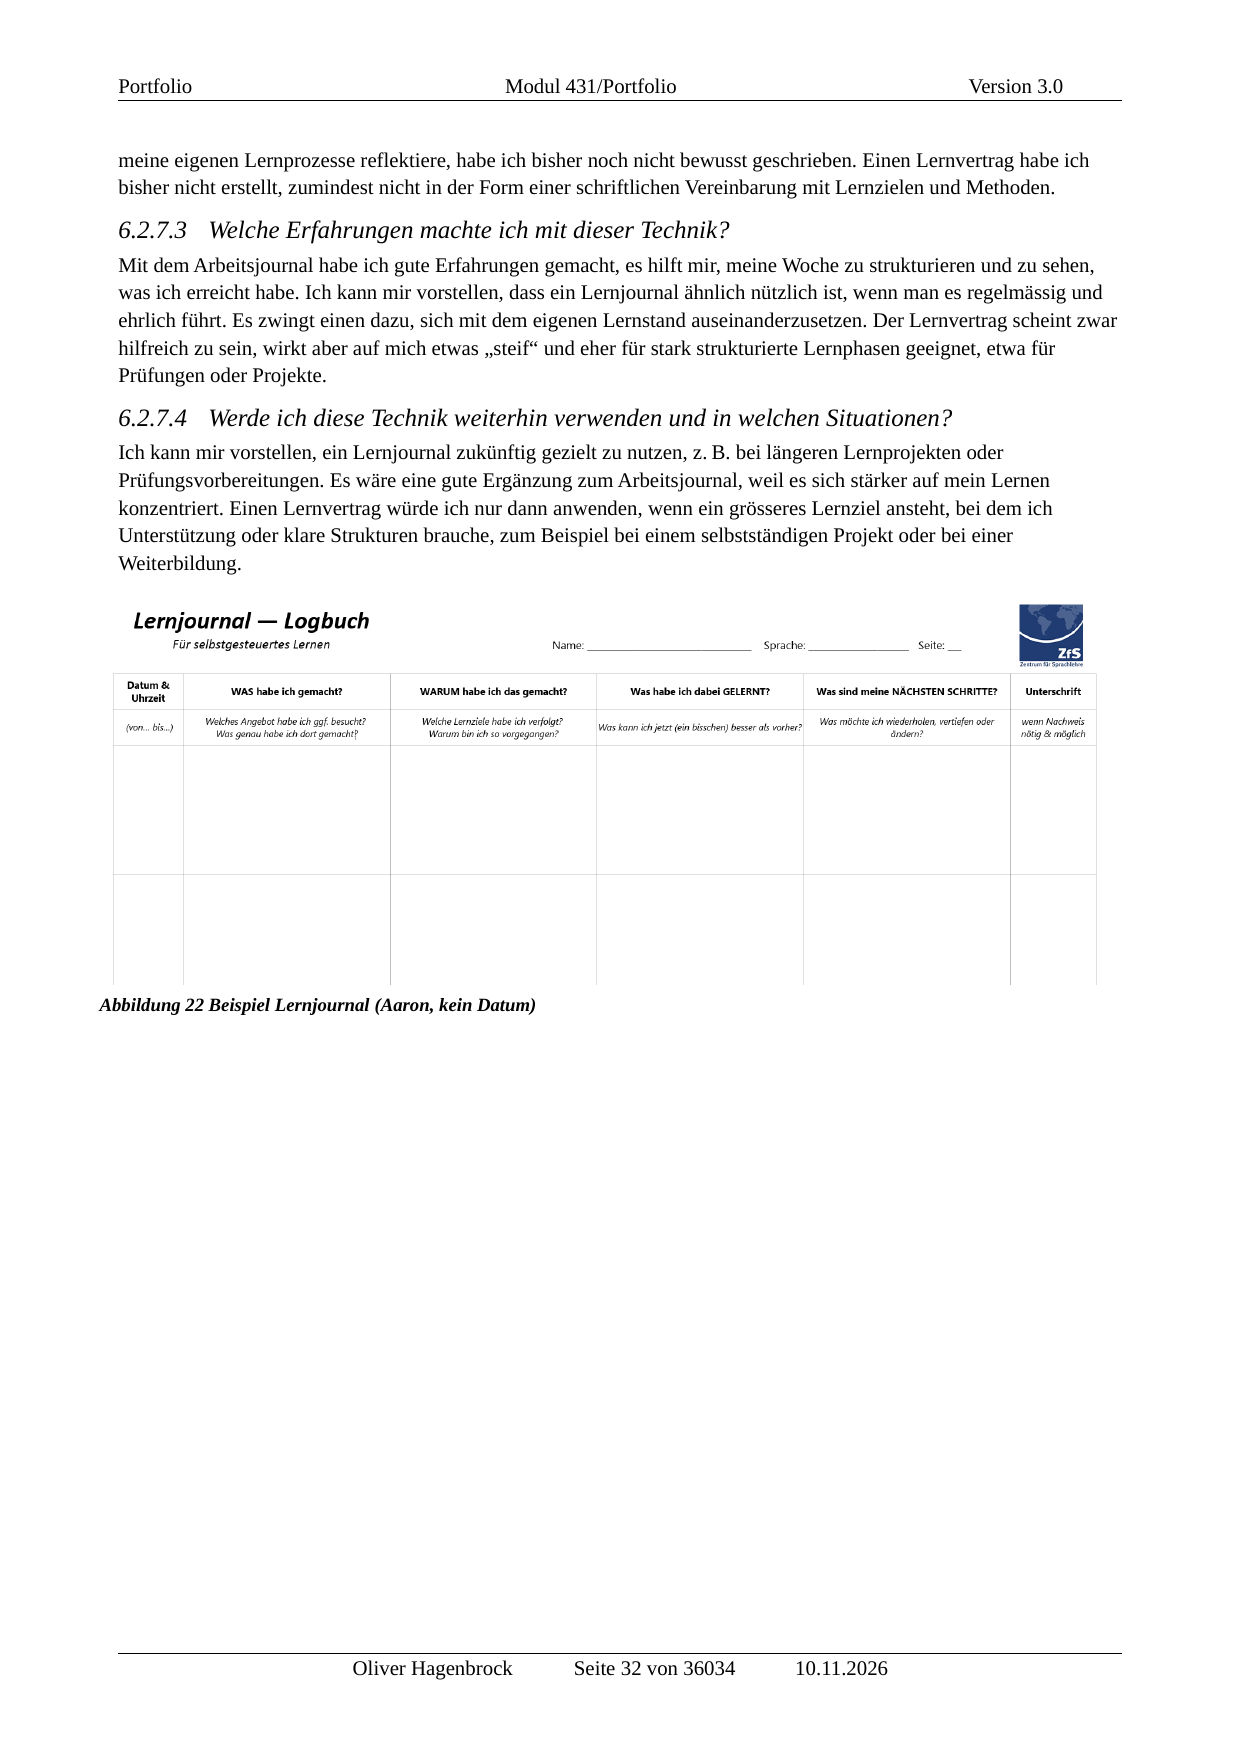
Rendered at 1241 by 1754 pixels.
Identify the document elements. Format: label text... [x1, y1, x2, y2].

text Ich kann mir vorstellen, ein Lernjournal zukünftig gezielt zu nutzen, z. B. bei längeren Lernprojekten oder Prüfungsvorbereitungen. Es wäre eine gute Ergänzung zum Arbeitsjournal, weil es sich stärker auf mein Lernen konzentriert. Einen Lernvertrag würde ich nur dann anwenden, wenn ein grösseres Lernziel ansteht, bei dem ich Unterstützung oder klare Strukturen brauche, zum Beispiel bei einem selbstständigen Projekt oder bei einer Weiterbildung. [118, 440, 1122, 575]
text Mit dem Arbeitsjournal habe ich gute Erfahrungen gemacht, es hilft mir, meine Woche zu strukturieren und zu sehen, was ich erreicht habe. Ich kann mir vorstellen, dass ein Lernjournal ähnlich nützlich ist, wenn man es regelmässig und ehrlich führt. Es zwingt einen dazu, sich mit dem eigenen Lernstand auseinanderzusetzen. Der Lernvertrag scheint zwar hilfreich zu sein, wirkt aber auf mich etwas „steif“ und eher für stark strukturierte Lernphasen geeignet, etwa für Prüfungen oder Projekte. [118, 253, 1122, 387]
subtitle Werde ich diese Technik weiterhin verwenden und in welchen Situationen? [118, 403, 1122, 432]
picture [99, 590, 1104, 985]
subtitle Welche Erfahrungen machte ich mit dieser Technik? [118, 215, 1122, 244]
